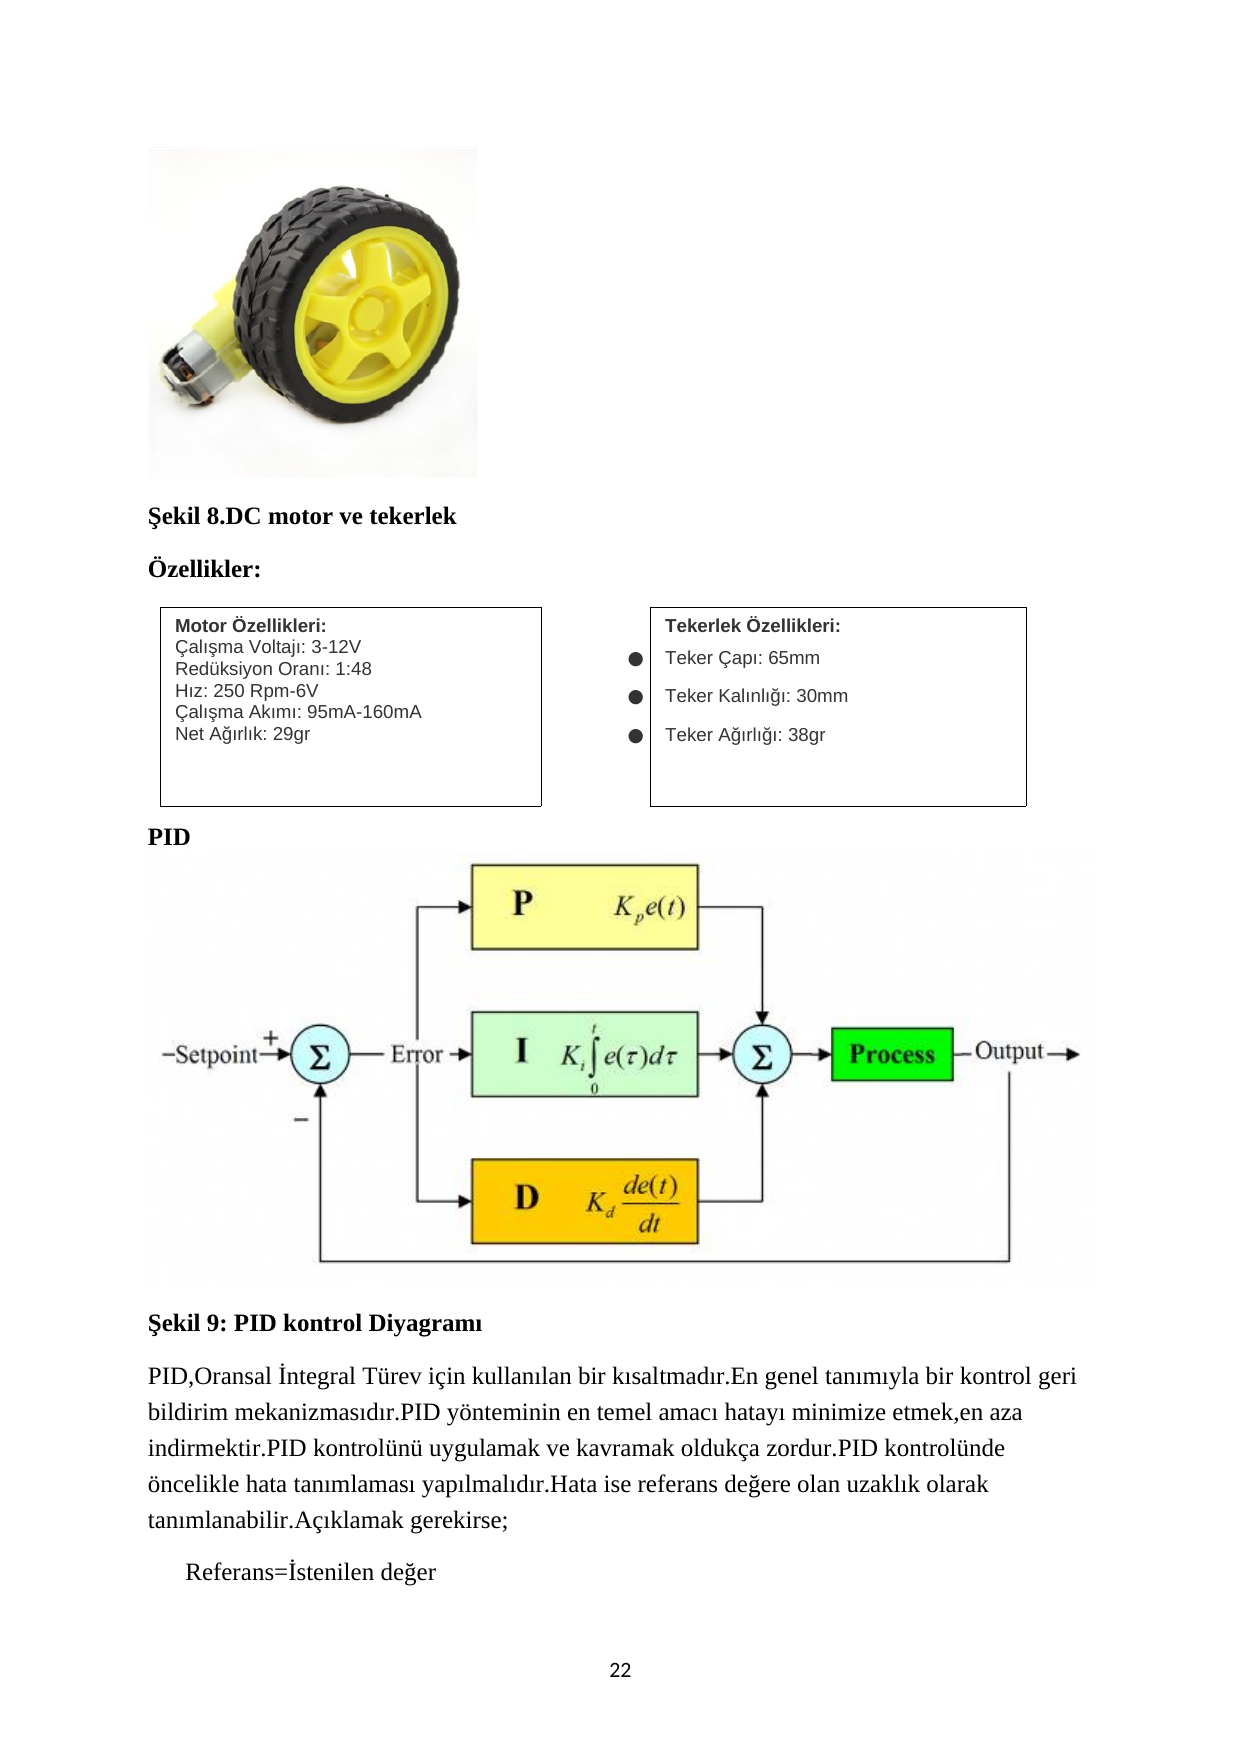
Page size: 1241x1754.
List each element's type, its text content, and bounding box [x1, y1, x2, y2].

text Özellikler: [148, 554, 1093, 582]
picture [147, 147, 478, 478]
picture [147, 851, 1093, 1286]
text PID,Oransal İntegral Türev için kullanılan bir kısaltmadır.En genel tanımıyla bir kontrol geri bildirim mekanizmasıdır.PID yönteminin en temel amacı hatayı minimize etmek,en aza indirmektir.PID kontrolünü uygulamak ve kavramak oldukça zordur.PID kontrolünde öncelikle hata tanımlaması yapılmalıdır.Hata ise referans değere olan uzaklık olarak tanımlanabilir.Açıklamak gerekirse; [148, 1361, 1093, 1533]
text Şekil 8.DC motor ve tekerlek [148, 501, 1093, 530]
text Referans=İstenilen değer [185, 1557, 1093, 1586]
text Şekil 9: PID kontrol Diyagramı [148, 1308, 1093, 1337]
text PID [148, 822, 1093, 851]
